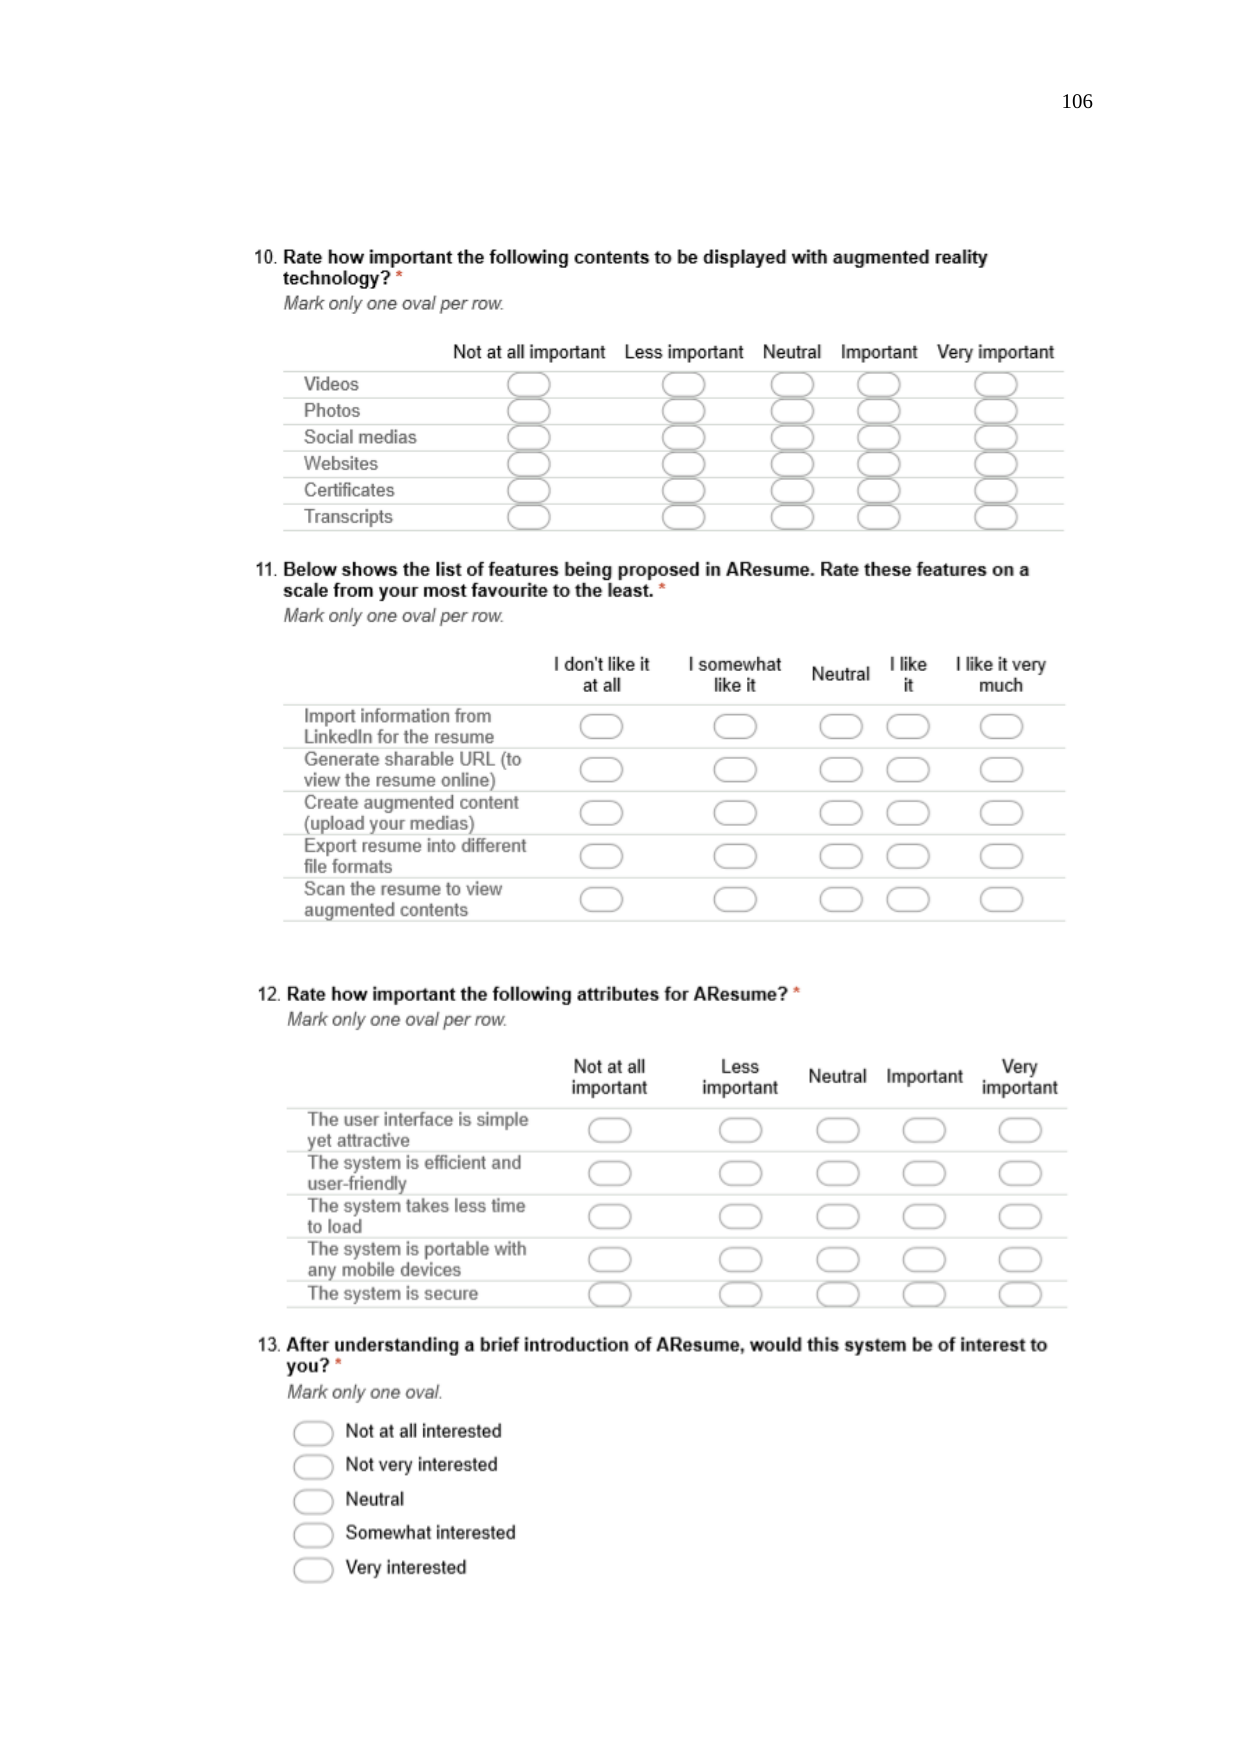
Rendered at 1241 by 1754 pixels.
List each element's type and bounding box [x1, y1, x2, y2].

picture [248, 969, 1095, 1598]
picture [236, 240, 1121, 936]
